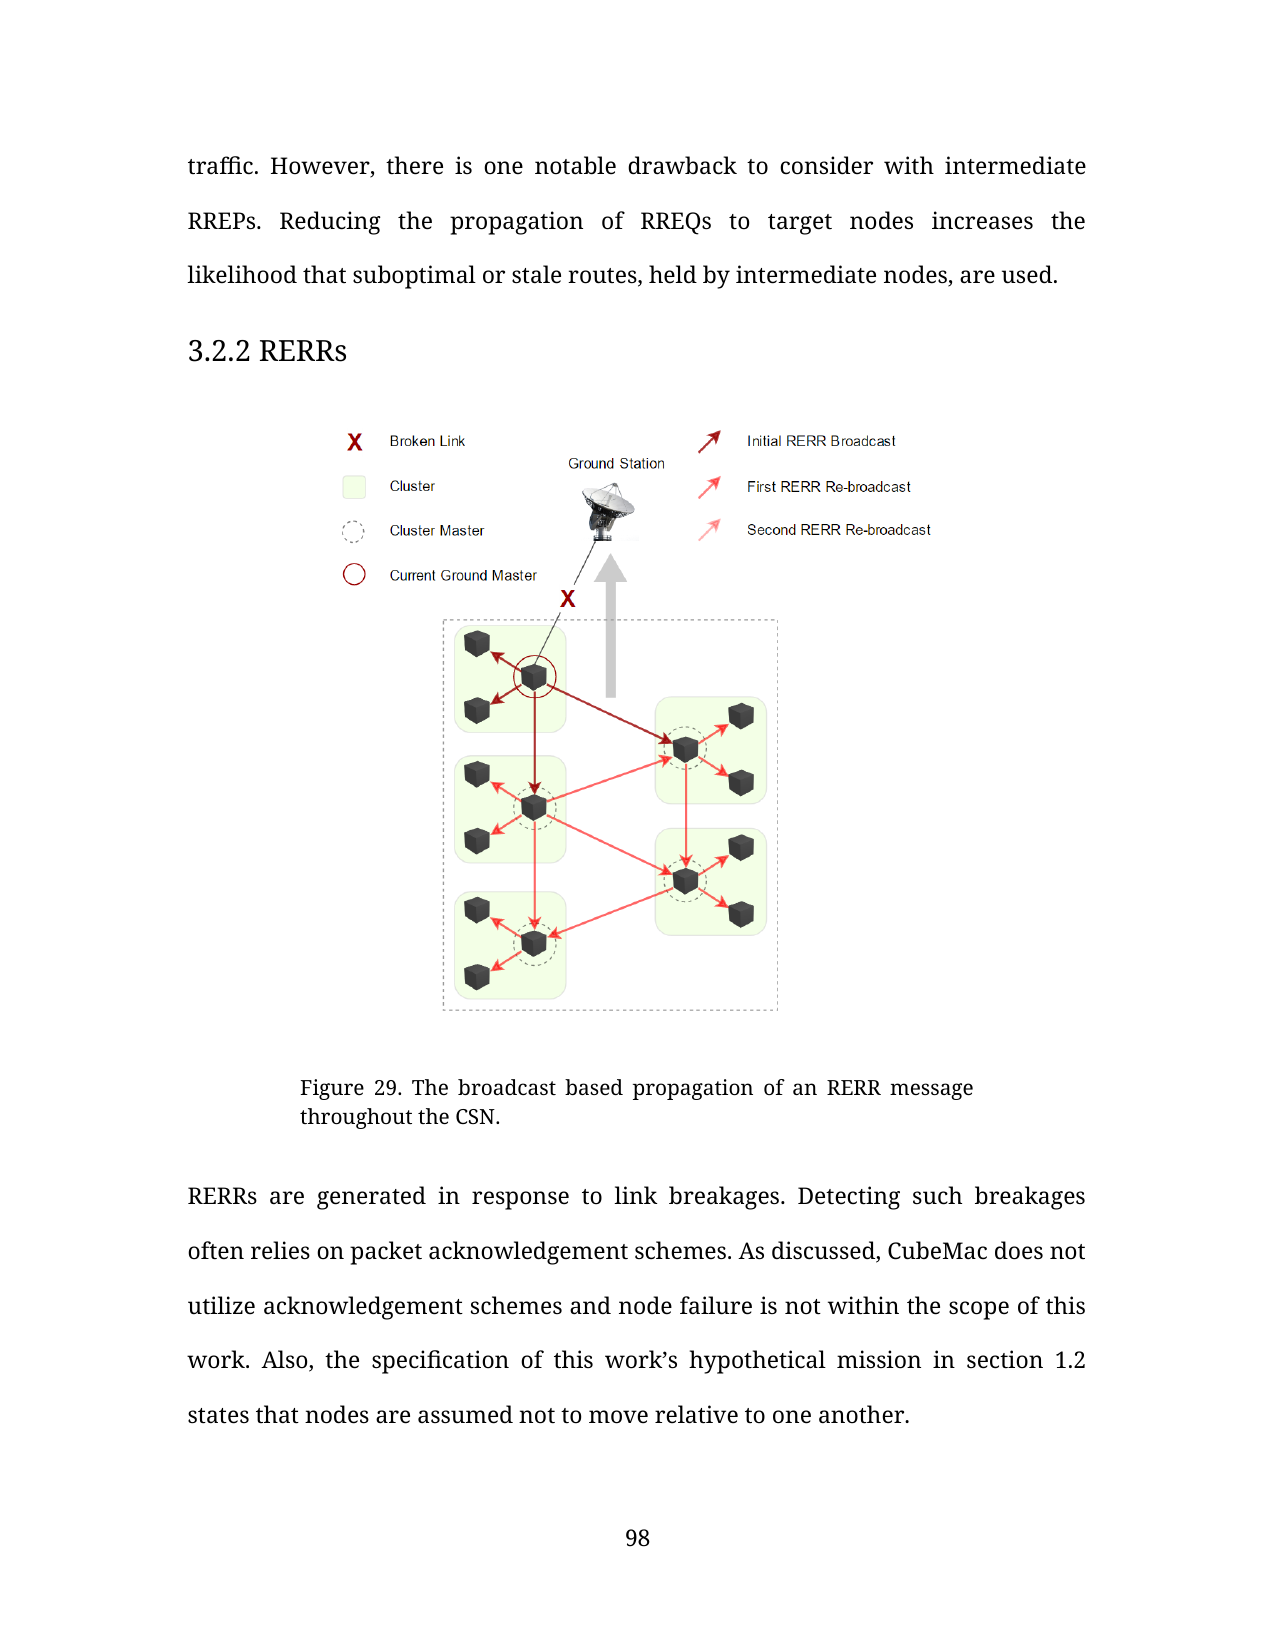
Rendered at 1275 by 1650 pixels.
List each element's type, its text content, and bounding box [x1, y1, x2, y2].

picture [333, 416, 942, 1034]
subtitle RERRs [187, 331, 1087, 370]
text RERRs are generated in response to link breakages. Detecting such breakages often relies on packet acknowledgement schemes. As discussed, CubeMac does not utilize acknowledgement schemes and node failure is not within the scope of this work. Also, the specification of this work’s hypothetical mission in section 1.2 states that nodes are assumed not to move relative to one another. [187, 1180, 1087, 1430]
text Figure 29. The broadcast based propagation of an RERR message throughout the CSN. [300, 1073, 975, 1130]
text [187, 150, 1087, 291]
